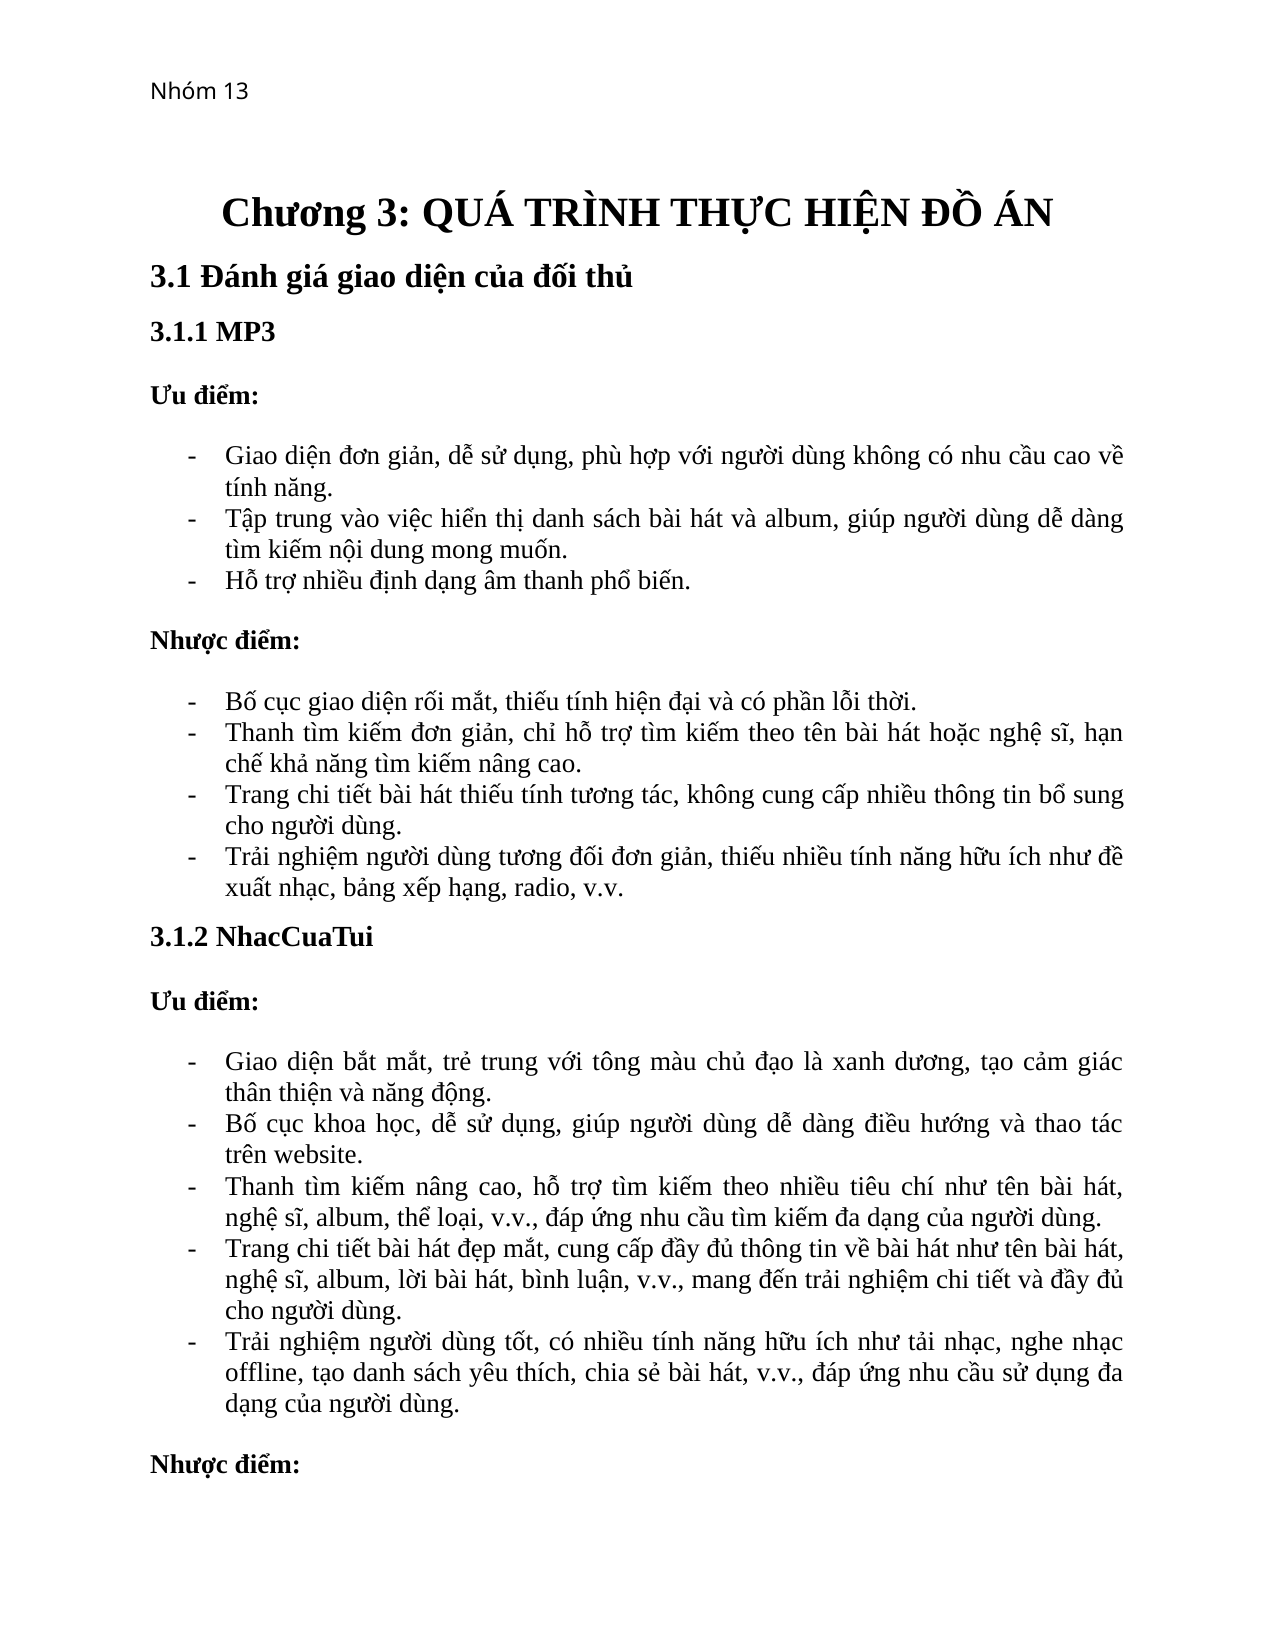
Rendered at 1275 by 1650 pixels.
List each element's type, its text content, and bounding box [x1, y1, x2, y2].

list Trang chi tiết bài hát đẹp mắt, cung cấp đầy đủ thông tin về bài hát như tên bài hát, nghệ sĩ, album, lời bài hát, bình luận, v.v., mang đến trải nghiệm chi tiết và đầy đủ cho người dùng. [187, 1232, 1125, 1325]
text Nhược điểm: [150, 1448, 1125, 1479]
list Hỗ trợ nhiều định dạng âm thanh phổ biến. [187, 564, 1125, 595]
list Thanh tìm kiếm đơn giản, chỉ hỗ trợ tìm kiếm theo tên bài hát hoặc nghệ sĩ, hạn chế khả năng tìm kiếm nâng cao. [187, 716, 1125, 778]
list Giao diện bắt mắt, trẻ trung với tông màu chủ đạo là xanh dương, tạo cảm giác thân thiện và năng động. [187, 1045, 1125, 1107]
list Bố cục khoa học, dễ sử dụng, giúp người dùng dễ dàng điều hướng và thao tác trên website. [187, 1107, 1125, 1169]
text Nhược điểm: [150, 624, 1125, 656]
list Trang chi tiết bài hát thiếu tính tương tác, không cung cấp nhiều thông tin bổ sung cho người dùng. [187, 778, 1125, 840]
text Ưu điểm: [150, 985, 1125, 1016]
list Tập trung vào việc hiển thị danh sách bài hát và album, giúp người dùng dễ dàng tìm kiếm nội dung mong muốn. [187, 502, 1125, 564]
list Thanh tìm kiếm nâng cao, hỗ trợ tìm kiếm theo nhiều tiêu chí như tên bài hát, nghệ sĩ, album, thể loại, v.v., đáp ứng nhu cầu tìm kiếm đa dạng của người dùng. [187, 1169, 1125, 1232]
subtitle 3.1.1 MP3 [150, 314, 1125, 347]
subtitle 3.1.2 NhacCuaTui [150, 919, 1125, 953]
list Bố cục giao diện rối mắt, thiếu tính hiện đại và có phần lỗi thời. [187, 685, 1125, 716]
subtitle Chương 3: QUÁ TRÌNH THỰC HIỆN ĐỒ ÁN [150, 187, 1125, 235]
text Ưu điểm: [150, 379, 1125, 410]
list Trải nghiệm người dùng tốt, có nhiều tính năng hữu ích như tải nhạc, nghe nhạc offline, tạo danh sách yêu thích, chia sẻ bài hát, v.v., đáp ứng nhu cầu sử dụng đa dạng của người dùng. [187, 1325, 1125, 1419]
list Giao diện đơn giản, dễ sử dụng, phù hợp với người dùng không có nhu cầu cao về tính năng. [187, 439, 1125, 502]
list Trải nghiệm người dùng tương đối đơn giản, thiếu nhiều tính năng hữu ích như đề xuất nhạc, bảng xếp hạng, radio, v.v. [187, 840, 1125, 903]
subtitle 3.1 Đánh giá giao diện của đối thủ [150, 256, 1125, 294]
